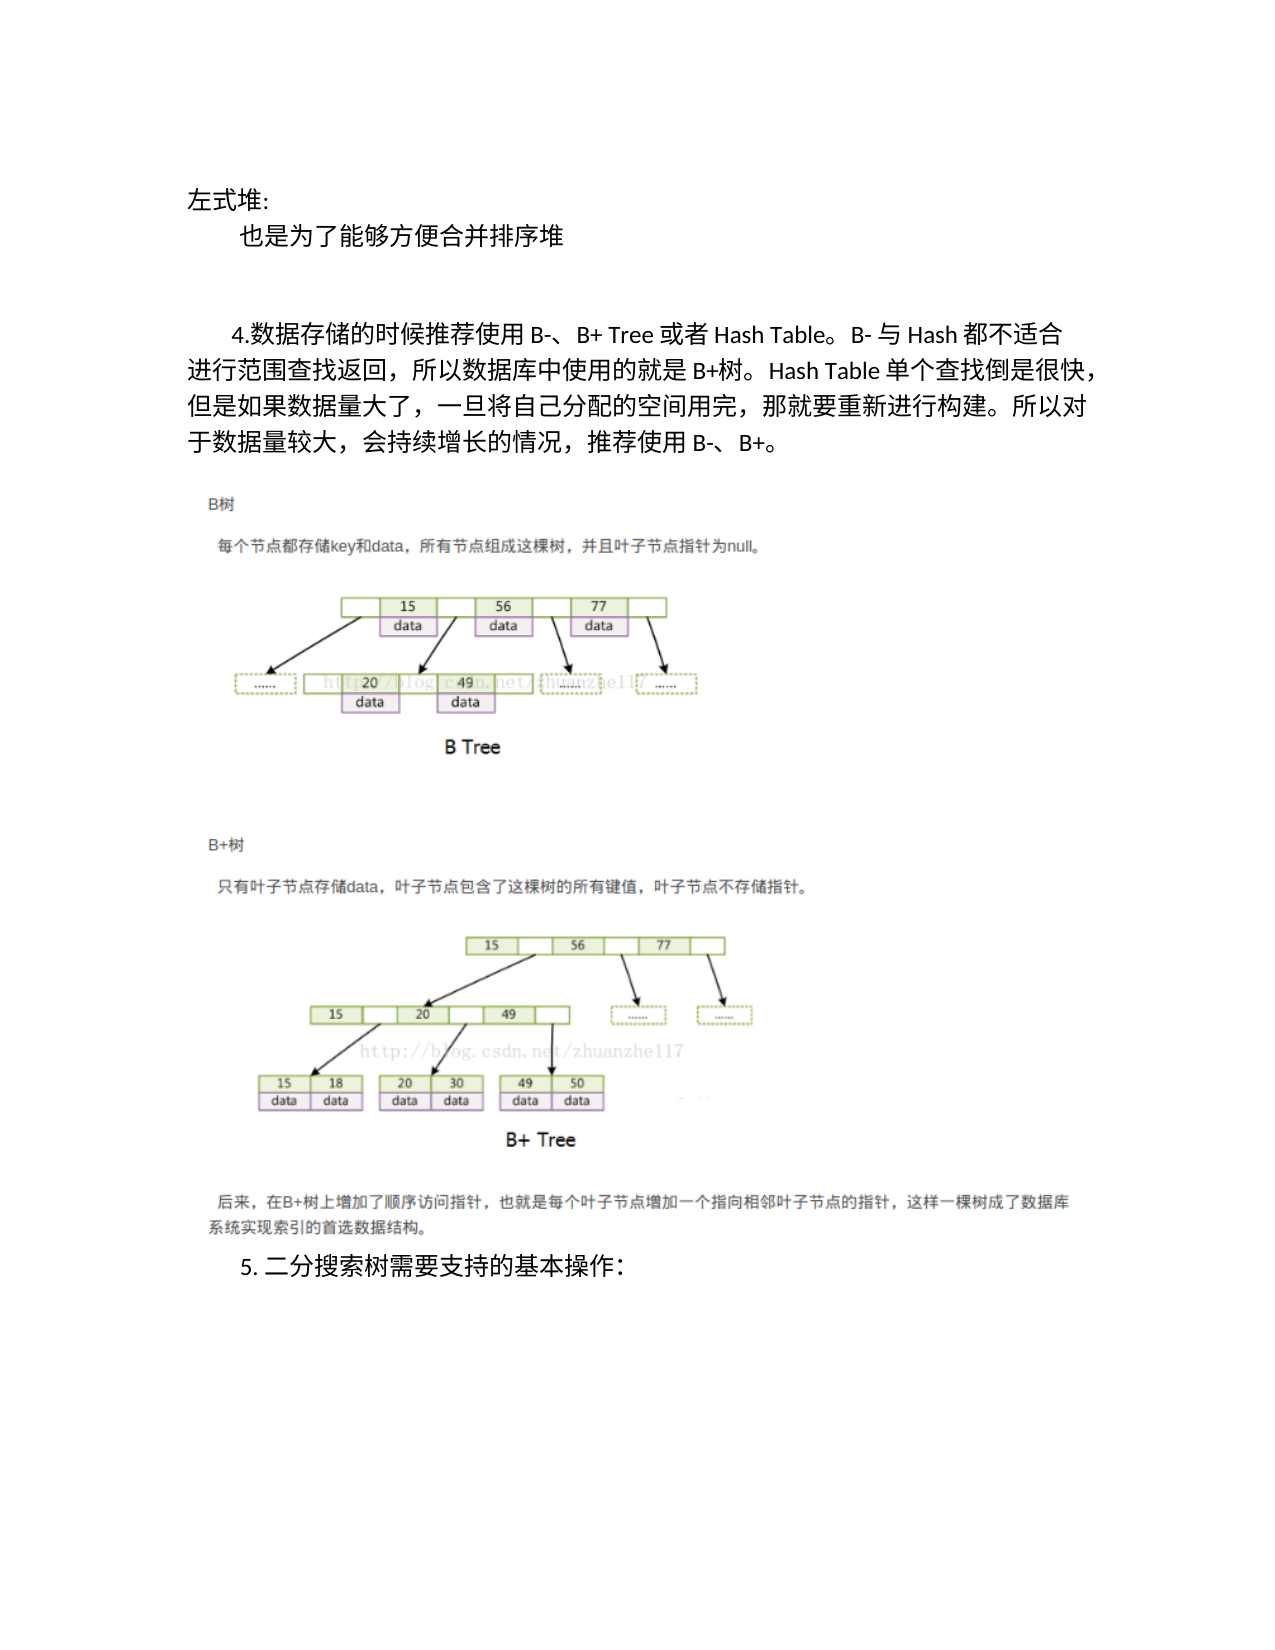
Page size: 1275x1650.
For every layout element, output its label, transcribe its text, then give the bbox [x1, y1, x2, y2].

text 也是为了能够方便合并排序堆 [187, 217, 1087, 253]
text 左式堆: [187, 181, 1087, 217]
picture [187, 459, 1088, 1247]
text 4.数据存储的时候推荐使用B-、B+ Tree或者Hash Table。B- 与Hash都不适合进行范围查找返回，所以数据库中使用的就是B+树。Hash Table单个查找倒是很快，但是如果数据量大了，一旦将自己分配的空间用完，那就要重新进行构建。所以对于数据量较大，会持续增长的情况，推荐使用B-、B+。 [187, 314, 1087, 459]
list 二分搜索树需要支持的基本操作： [187, 1247, 1087, 1283]
